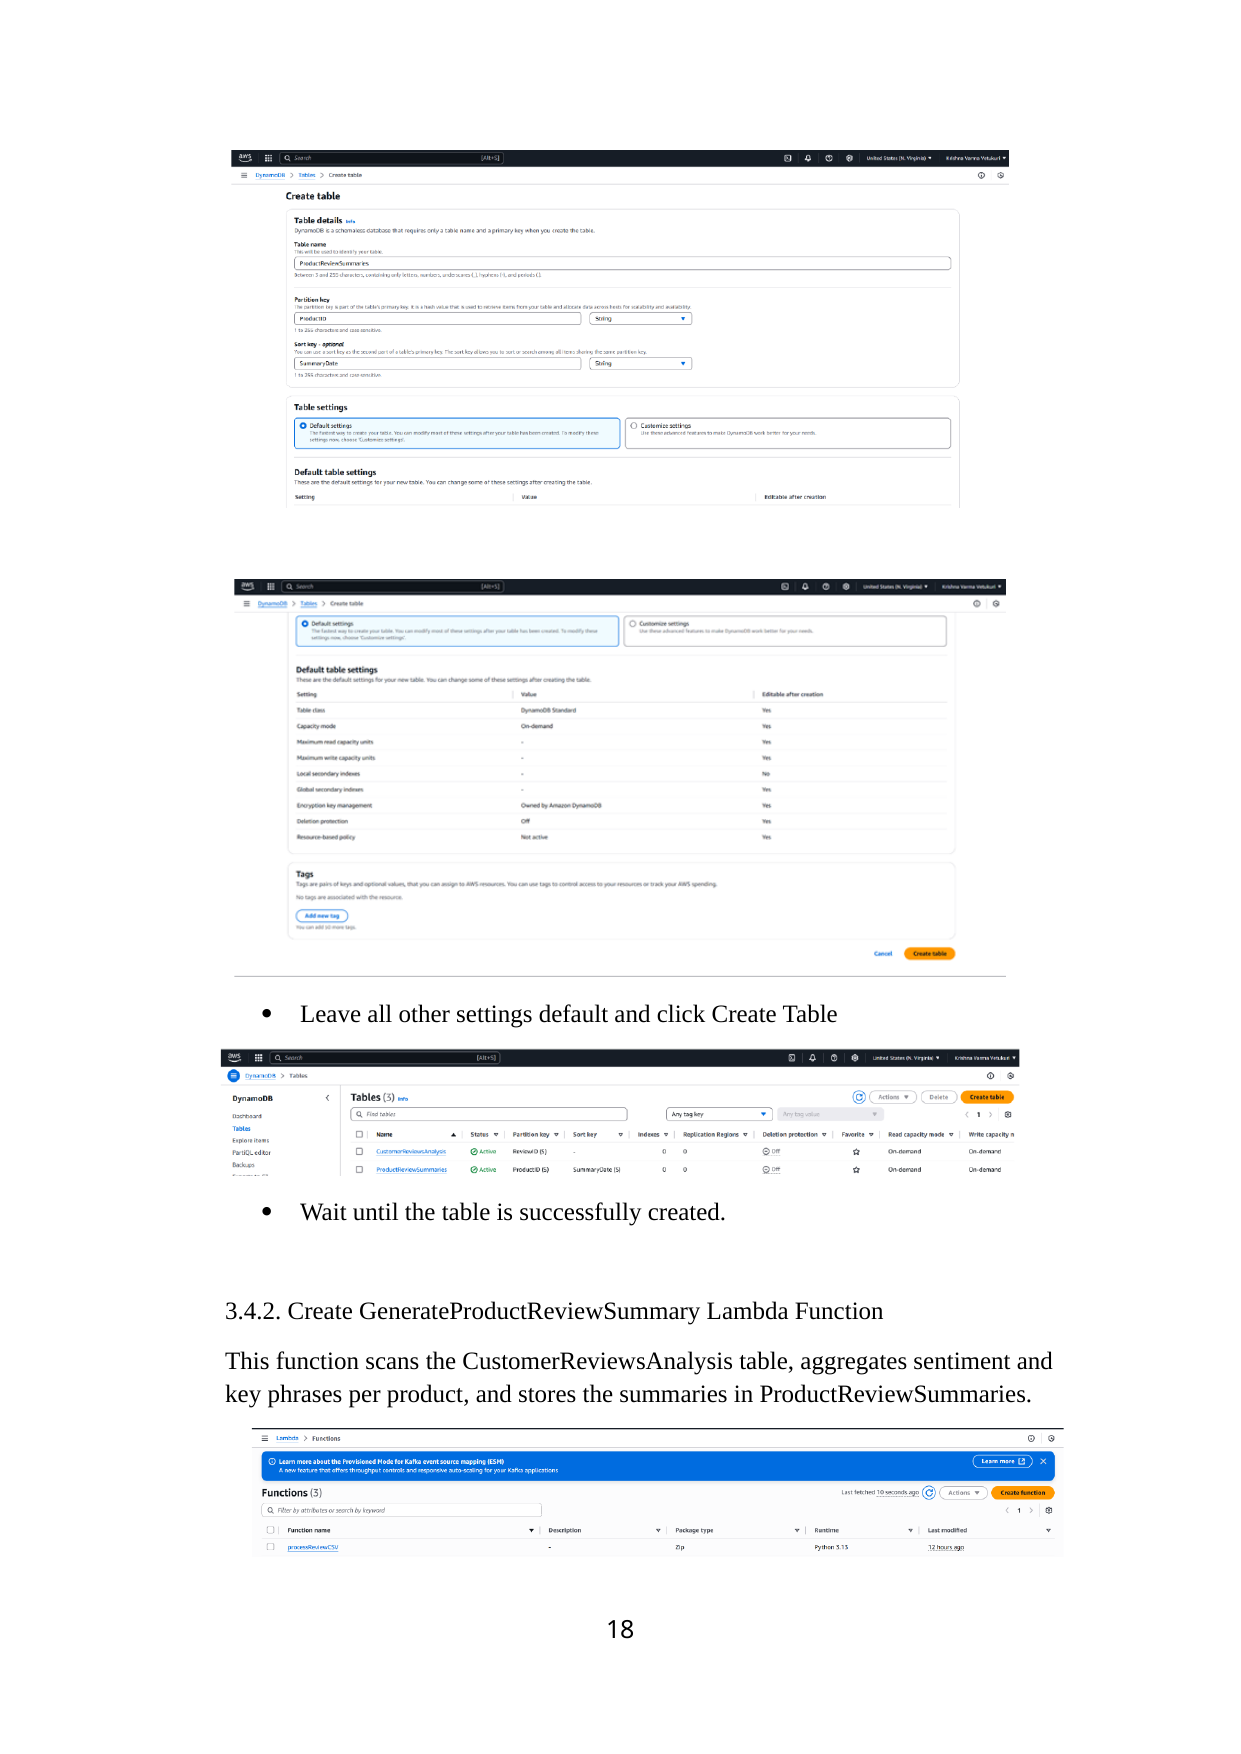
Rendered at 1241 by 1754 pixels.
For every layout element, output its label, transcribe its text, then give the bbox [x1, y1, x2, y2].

picture [231, 150, 1009, 508]
picture [220, 1048, 1020, 1176]
text 3.4.2. Create GenerateProductReviewSummary Lambda Function [225, 1296, 1090, 1325]
list Wait until the table is successfully created. [262, 1197, 1090, 1226]
picture [251, 1428, 1064, 1557]
text This function scans the CustomerReviewsAnalysis table, aggregates sentiment and key phrases per product, and stores the summaries in ProductReviewSummaries. [225, 1346, 1090, 1408]
picture [234, 579, 1006, 977]
list Leave all other settings default and click Create Table [262, 999, 1090, 1027]
